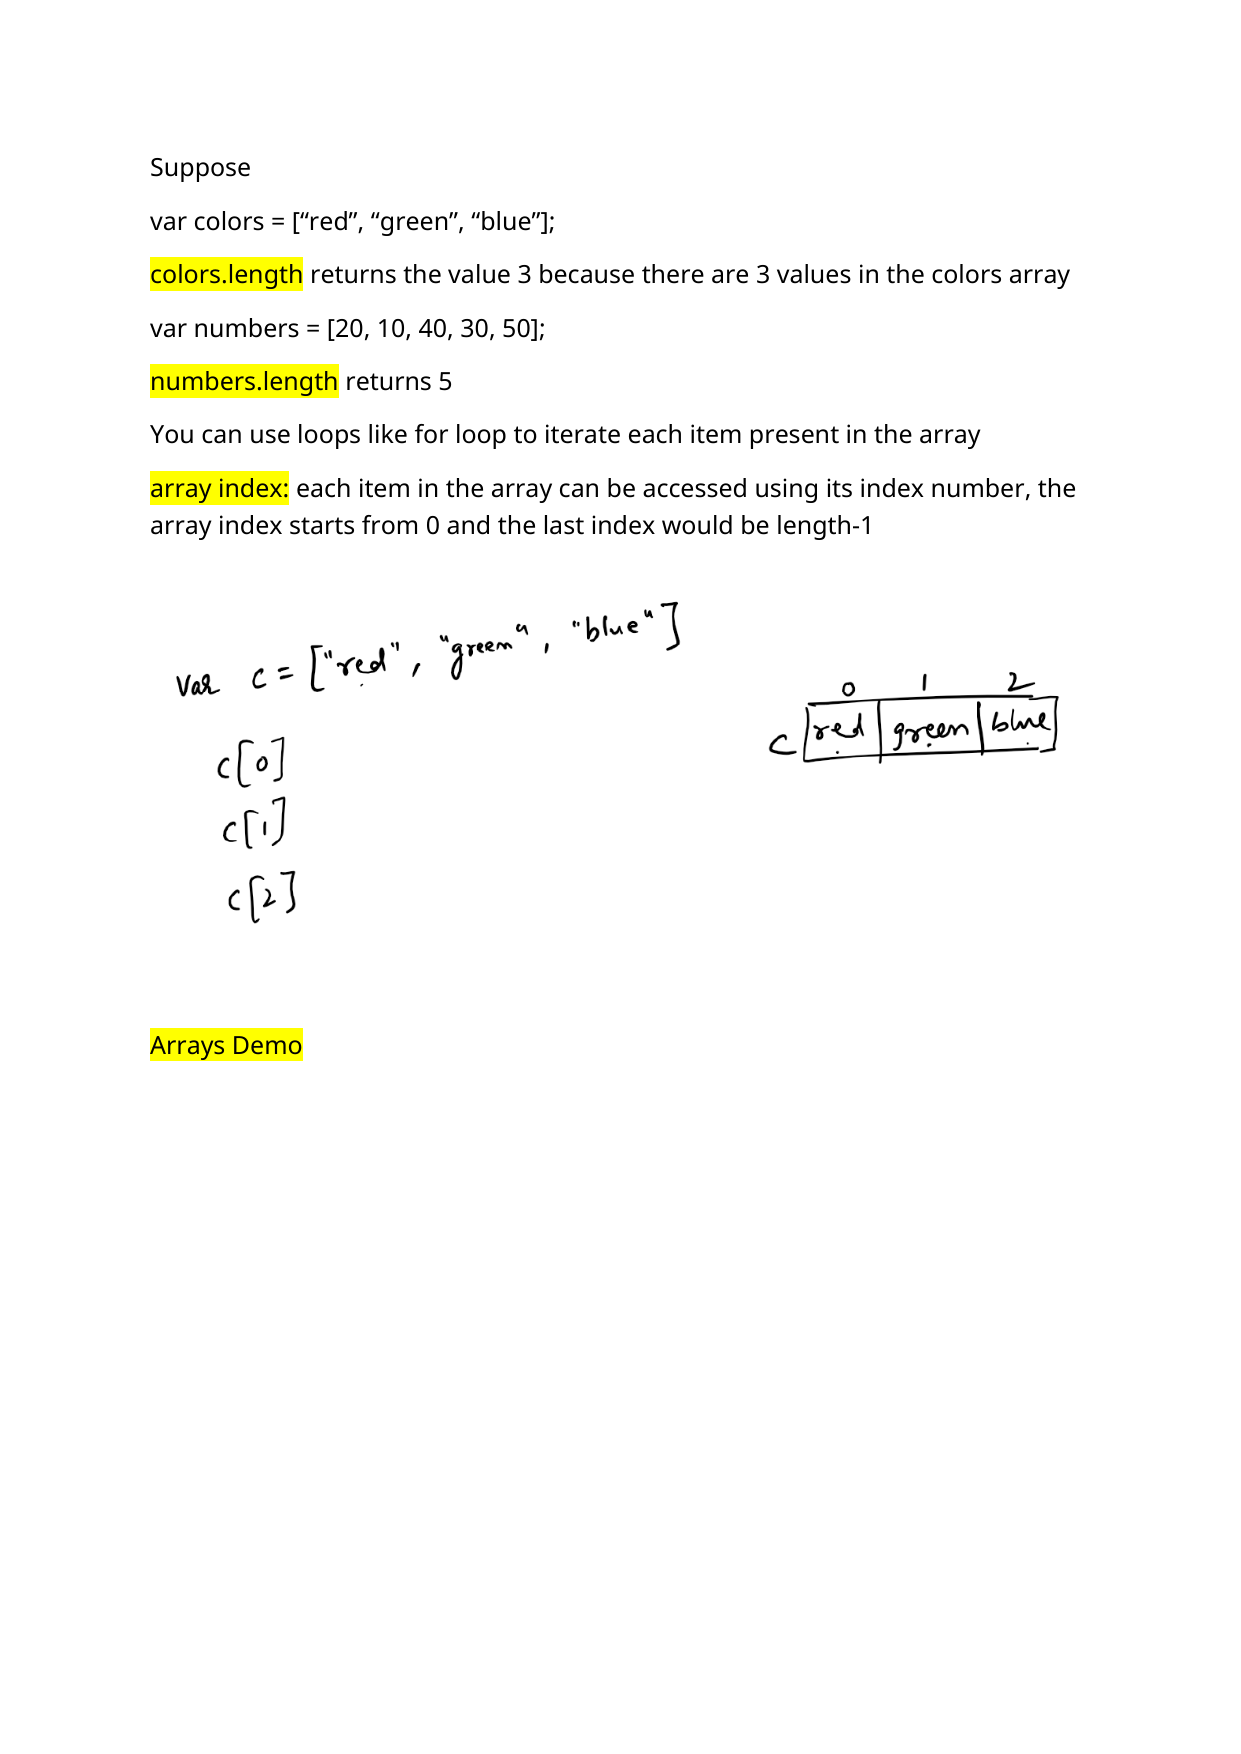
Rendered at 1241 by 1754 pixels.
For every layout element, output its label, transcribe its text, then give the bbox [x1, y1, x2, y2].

picture [150, 560, 1091, 1009]
text numbers.length returns 5 [339, 364, 1090, 398]
text array index: each item in the array can be accessed using its index number, the array index starts from 0 and the last index would be length-1 [150, 471, 1090, 541]
text var colors = [“red”, “green”, “blue”]; [150, 203, 1090, 237]
text colors.length returns the value 3 because there are 3 values in the colors array [303, 257, 1090, 291]
text var numbers = [20, 10, 40, 30, 50]; [150, 310, 1090, 344]
text You can use loops like for loop to iterate each item present in the array [150, 417, 1090, 451]
text Suppose [150, 150, 1090, 184]
text Arrays Demo [150, 1027, 1090, 1061]
